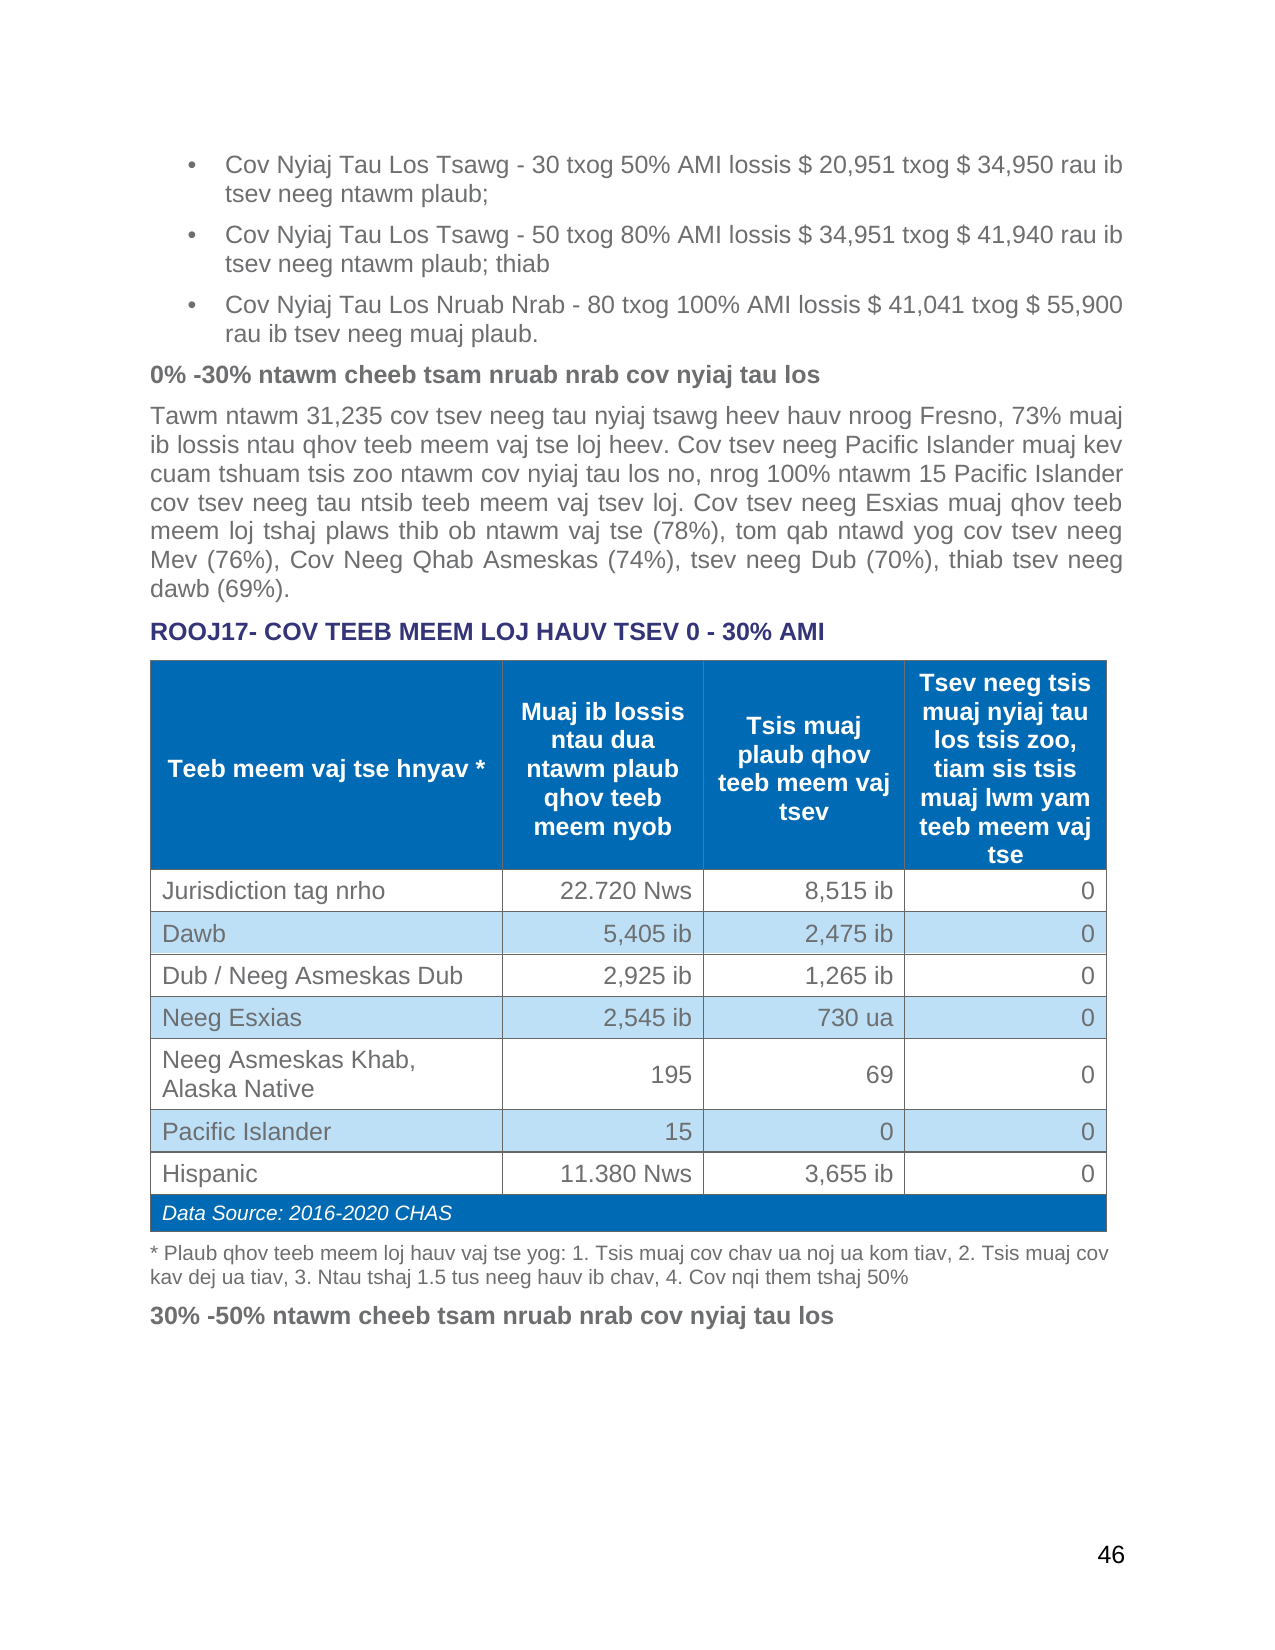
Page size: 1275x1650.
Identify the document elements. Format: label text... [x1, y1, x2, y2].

table_cell Dawb [151, 912, 502, 953]
table_header Tsis muaj plaub qhov teeb meem vaj tsev [704, 661, 904, 869]
table_header Tsev neeg tsis muaj nyiaj tau los tsis zoo, tiam sis tsis muaj lwm yam teeb meem vaj tse [905, 661, 1106, 869]
text 30% -50% ntawm cheeb tsam nruab nrab cov nyiaj tau los [150, 1301, 1125, 1330]
list Cov Nyiaj Tau Los Tsawg - 50 txog 80% AMI lossis $ 34,951 txog $ 41,940 rau ib tsev neeg ntawm plaub; thiab [187, 220, 1125, 277]
table_cell Dub / Neeg Asmeskas Dub [151, 955, 502, 996]
table_header Teeb meem vaj tse hnyav * [151, 661, 502, 869]
table_cell 1,265 ib [704, 955, 904, 996]
table_cell 0 [905, 1153, 1106, 1194]
table_cell 0 [704, 1110, 904, 1151]
table_cell 8,515 ib [704, 870, 904, 911]
table_cell 0 [905, 1110, 1106, 1151]
table_header Muaj ib lossis ntau dua ntawm plaub qhov teeb meem nyob [503, 661, 703, 869]
table_cell 0 [905, 870, 1106, 911]
text Tawm ntawm 31,235 cov tsev neeg tau nyiaj tsawg heev hauv nroog Fresno, 73% muaj ib lossis ntau qhov teeb meem vaj tse loj heev. Cov tsev neeg Pacific Islander muaj kev cuam tshuam tsis zoo ntawm cov nyiaj tau los no, nrog 100% ntawm 15 Pacific Islander cov tsev neeg tau ntsib teeb meem vaj tsev loj. Cov tsev neeg Esxias muaj qhov teeb meem loj tshaj plaws thib ob ntawm vaj tse (78%), tom qab ntawd yog cov tsev neeg Mev (76%), Cov Neeg Qhab Asmeskas (74%), tsev neeg Dub (70%), thiab tsev neeg dawb (69%). [150, 401, 1125, 602]
table_cell 195 [503, 1039, 703, 1109]
table_cell 2,475 ib [704, 912, 904, 953]
table_cell 15 [503, 1110, 703, 1151]
text * Plaub qhov teeb meem loj hauv vaj tse yog: 1. Tsis muaj cov chav ua noj ua kom tiav, 2. Tsis muaj cov kav dej ua tiav, 3. Ntau tshaj 1.5 tus neeg hauv ib chav, 4. Cov nqi them tshaj 50% [150, 1241, 1125, 1288]
table_cell 2,545 ib [503, 997, 703, 1038]
text 0% -30% ntawm cheeb tsam nruab nrab cov nyiaj tau los [150, 360, 1125, 389]
table_cell 69 [704, 1039, 904, 1109]
table_cell Data Source: 2016-2020 CHAS [151, 1195, 1106, 1231]
title Rooj17- Cov teeb meem loj hauv tsev 0 - 30% AMI [150, 617, 1125, 646]
table_cell 22.720 Nws [503, 870, 703, 911]
table_cell 0 [905, 955, 1106, 996]
table_cell 0 [905, 1039, 1106, 1109]
table_cell Hispanic [151, 1153, 502, 1194]
table_cell 730 ua [704, 997, 904, 1038]
table_cell Neeg Esxias [151, 997, 502, 1038]
list Cov Nyiaj Tau Los Tsawg - 30 txog 50% AMI lossis $ 20,951 txog $ 34,950 rau ib tsev neeg ntawm plaub; [187, 150, 1125, 207]
table_cell 2,925 ib [503, 955, 703, 996]
table_cell 5,405 ib [503, 912, 703, 953]
table_cell 11.380 Nws [503, 1153, 703, 1194]
table_cell Jurisdiction tag nrho [151, 870, 502, 911]
table_cell 0 [905, 912, 1106, 953]
table_cell 0 [905, 997, 1106, 1038]
table_cell Neeg Asmeskas Khab, Alaska Native [151, 1039, 502, 1109]
table_cell 3,655 ib [704, 1153, 904, 1194]
table_cell Pacific Islander [151, 1110, 502, 1151]
list Cov Nyiaj Tau Los Nruab Nrab - 80 txog 100% AMI lossis $ 41,041 txog $ 55,900 rau ib tsev neeg muaj plaub. [187, 290, 1125, 347]
